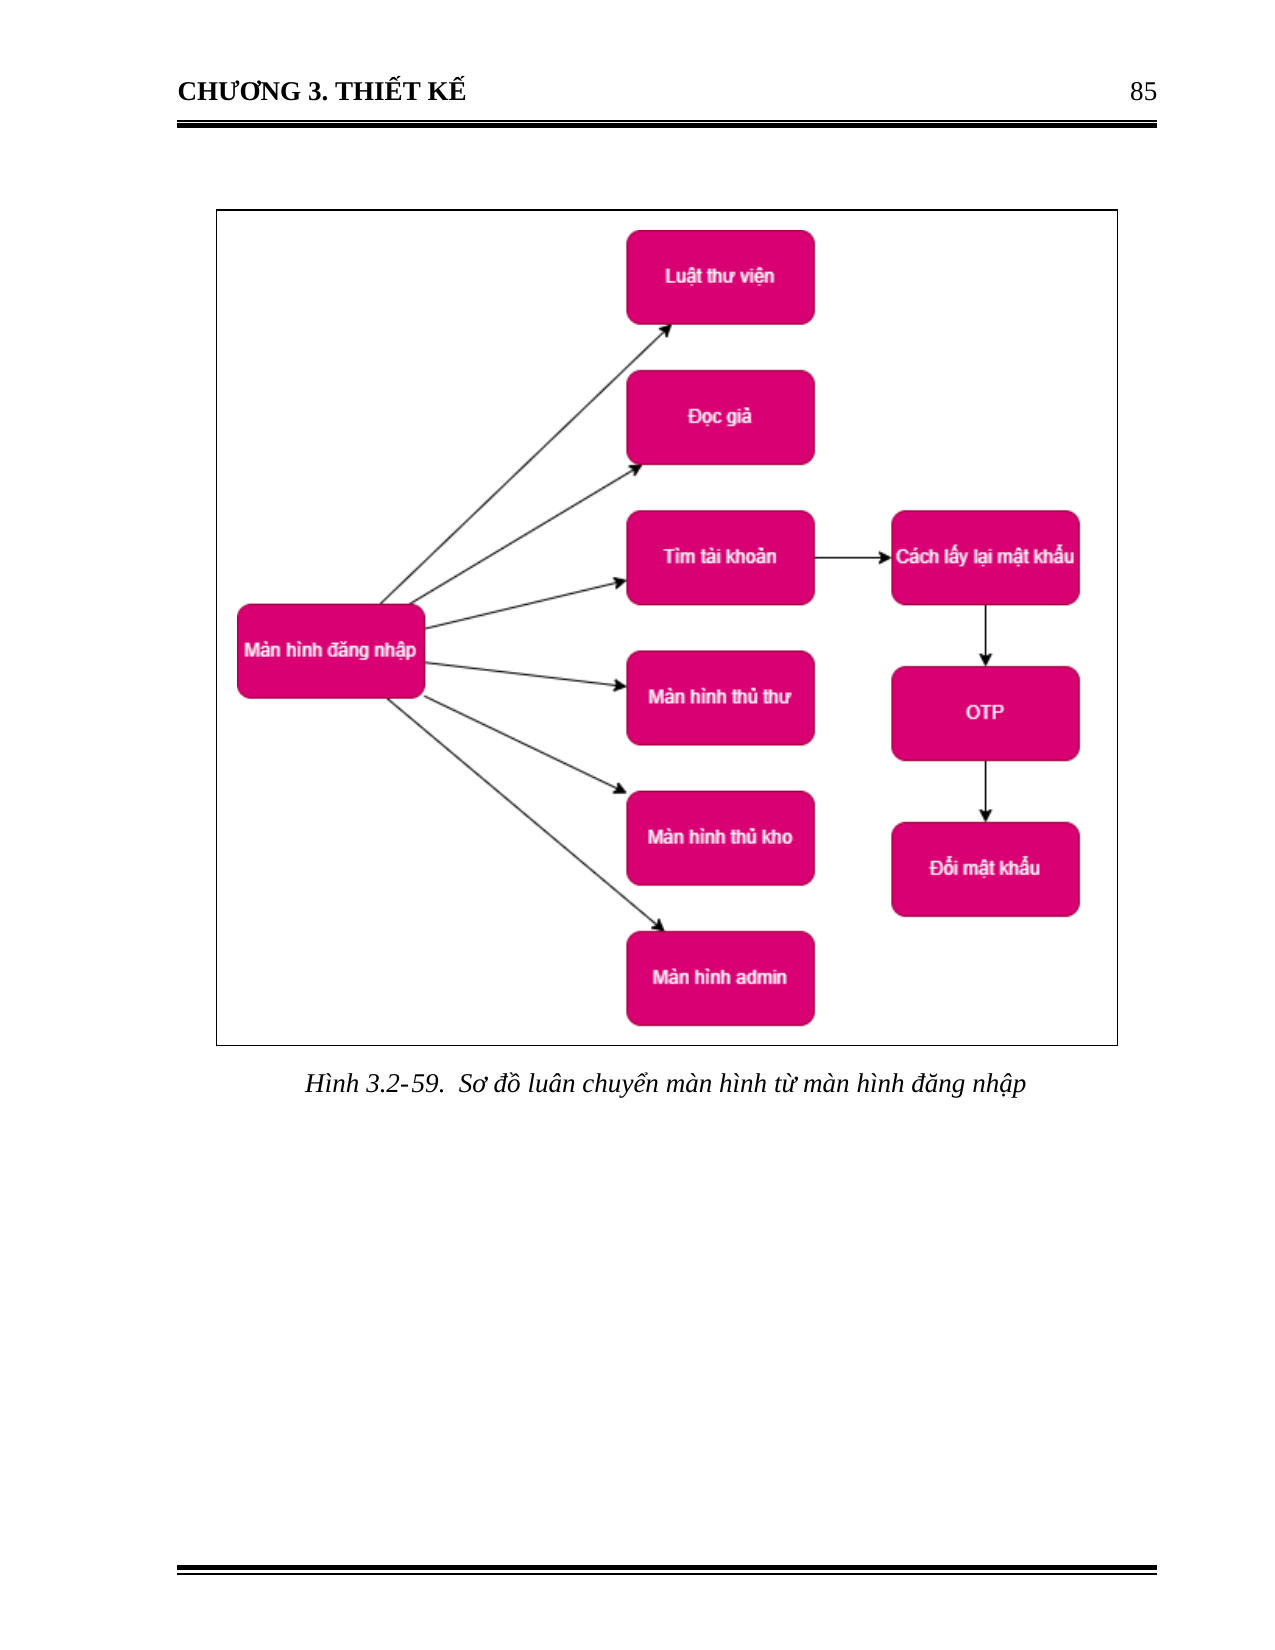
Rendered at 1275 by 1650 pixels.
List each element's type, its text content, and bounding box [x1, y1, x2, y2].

text Hình 3.2-1. Sơ đồ luân chuyển màn hình từ màn hình đăng nhập [177, 1067, 1157, 1098]
picture [237, 230, 1117, 1045]
